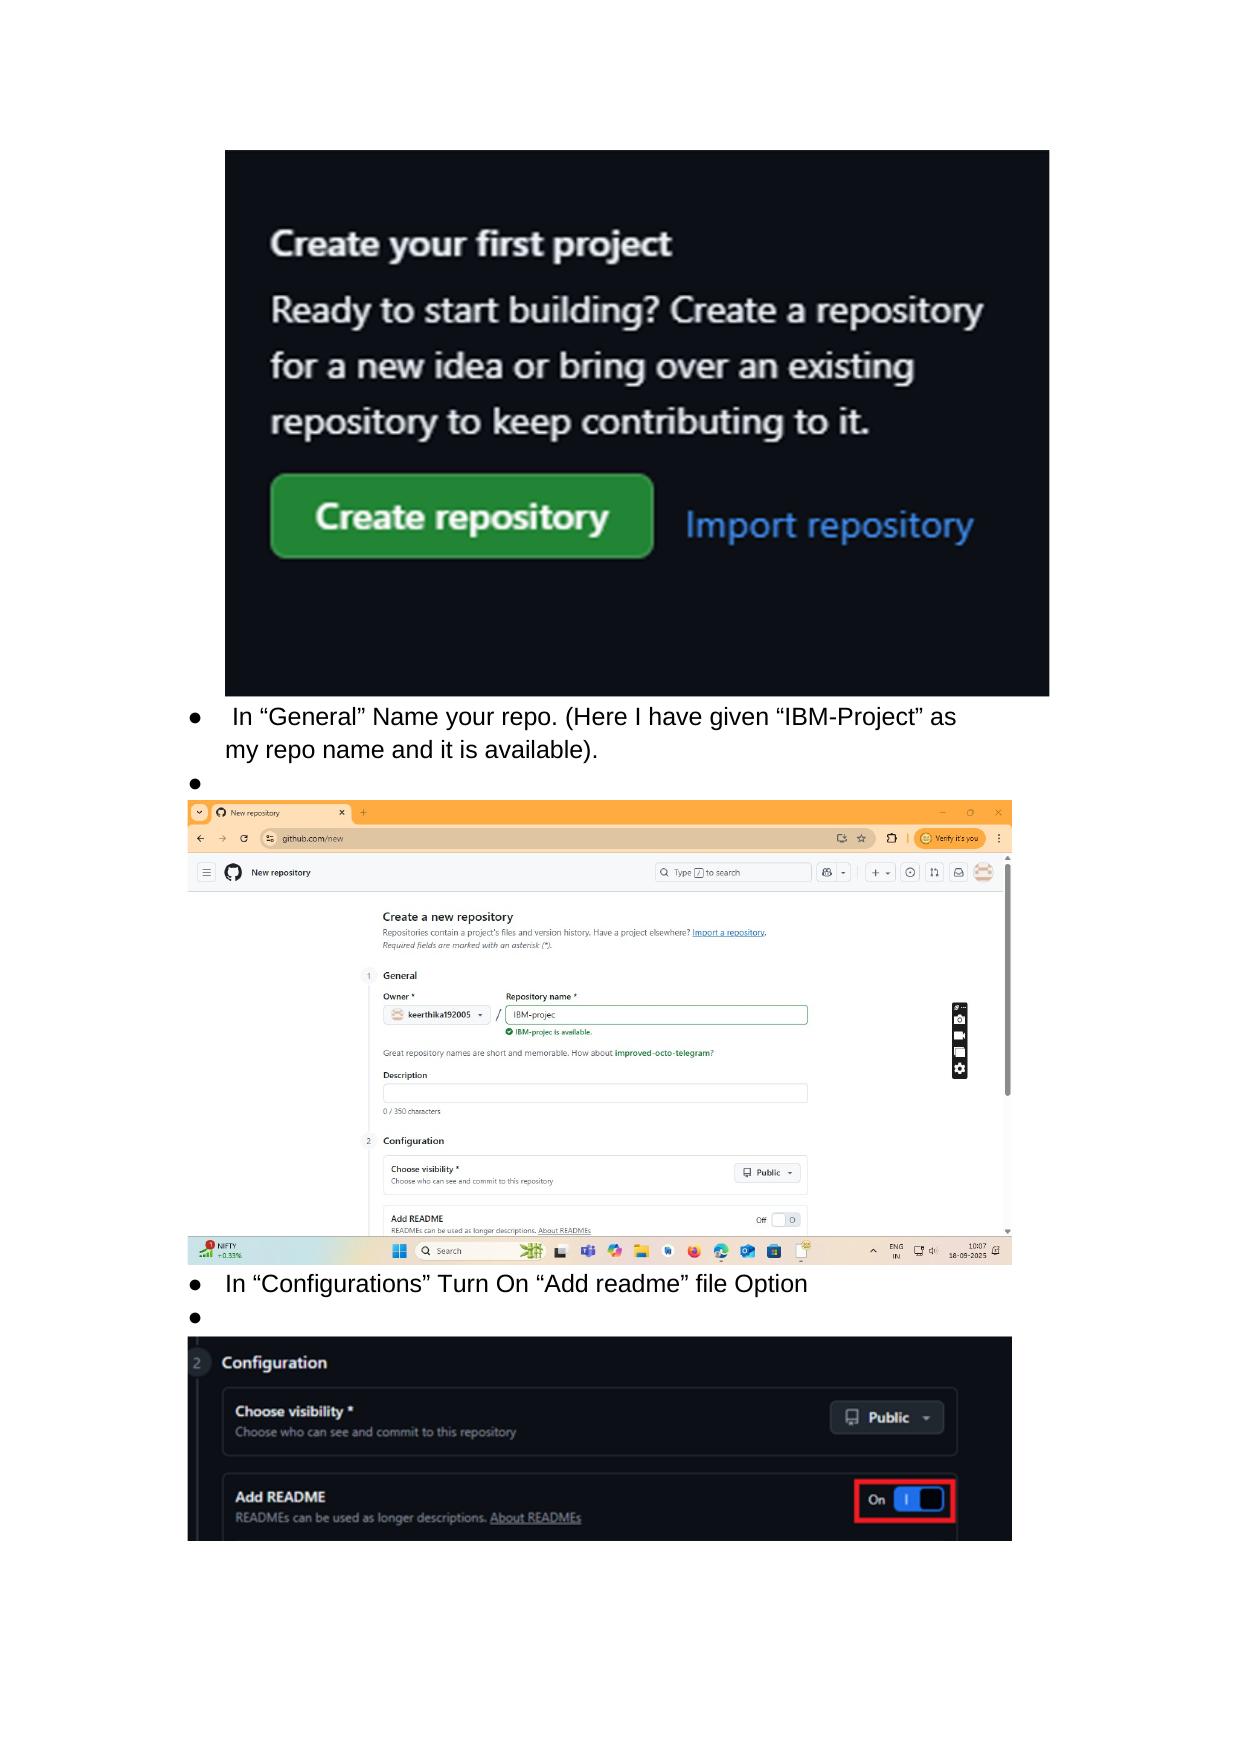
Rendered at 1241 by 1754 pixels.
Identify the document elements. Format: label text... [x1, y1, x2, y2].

picture [187, 1334, 1012, 1541]
picture [187, 800, 1012, 1265]
picture [225, 150, 1050, 698]
list In “General” Name your repo. (Here I have given “IBM-Project” as my repo name and it is available). [187, 702, 974, 763]
list In “Configurations” Turn On “Add readme” file Option [187, 1269, 974, 1298]
